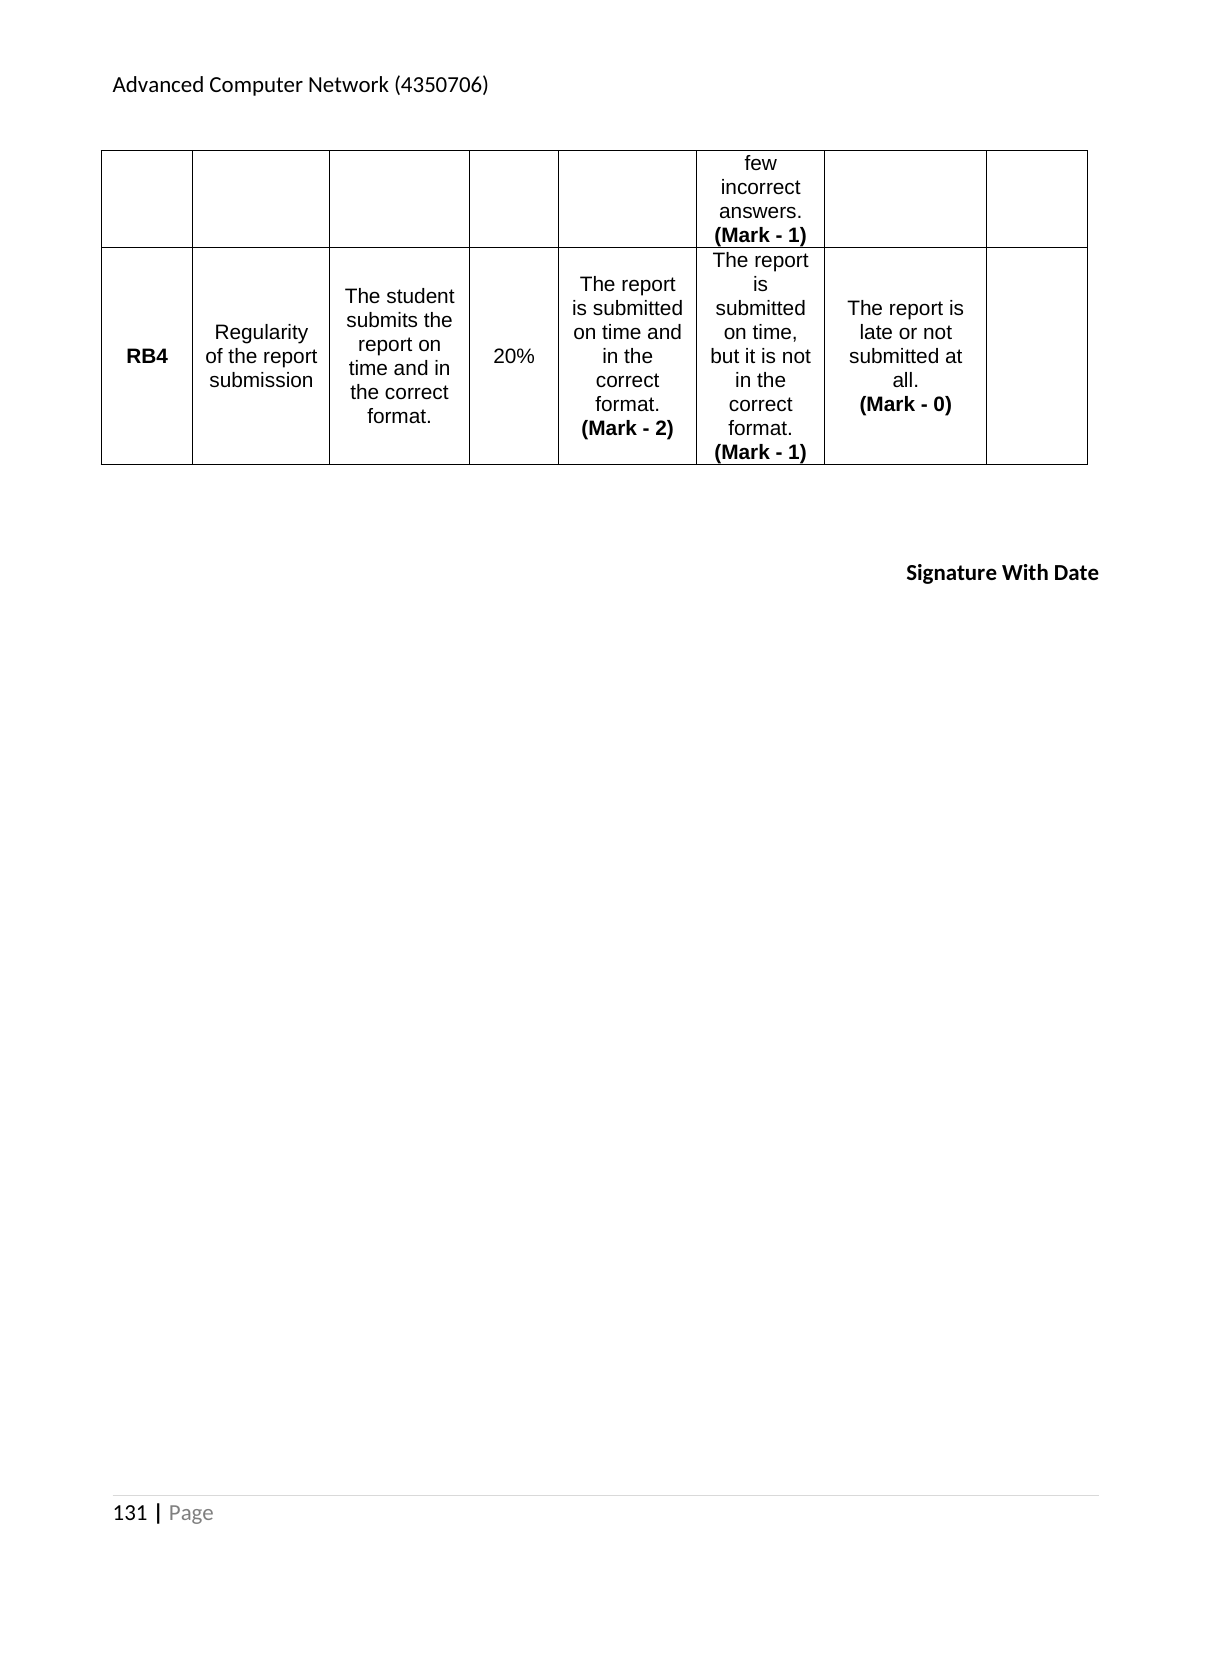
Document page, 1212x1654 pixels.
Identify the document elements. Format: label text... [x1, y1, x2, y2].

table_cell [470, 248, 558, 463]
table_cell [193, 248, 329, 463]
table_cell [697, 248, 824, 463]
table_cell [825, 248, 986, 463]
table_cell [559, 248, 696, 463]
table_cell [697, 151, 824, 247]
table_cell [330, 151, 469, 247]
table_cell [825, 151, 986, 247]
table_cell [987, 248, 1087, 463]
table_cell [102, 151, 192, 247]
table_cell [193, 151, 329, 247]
text Signature With Date [112, 558, 1099, 586]
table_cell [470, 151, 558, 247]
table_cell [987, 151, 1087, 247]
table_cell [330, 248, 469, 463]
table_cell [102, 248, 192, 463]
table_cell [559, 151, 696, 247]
